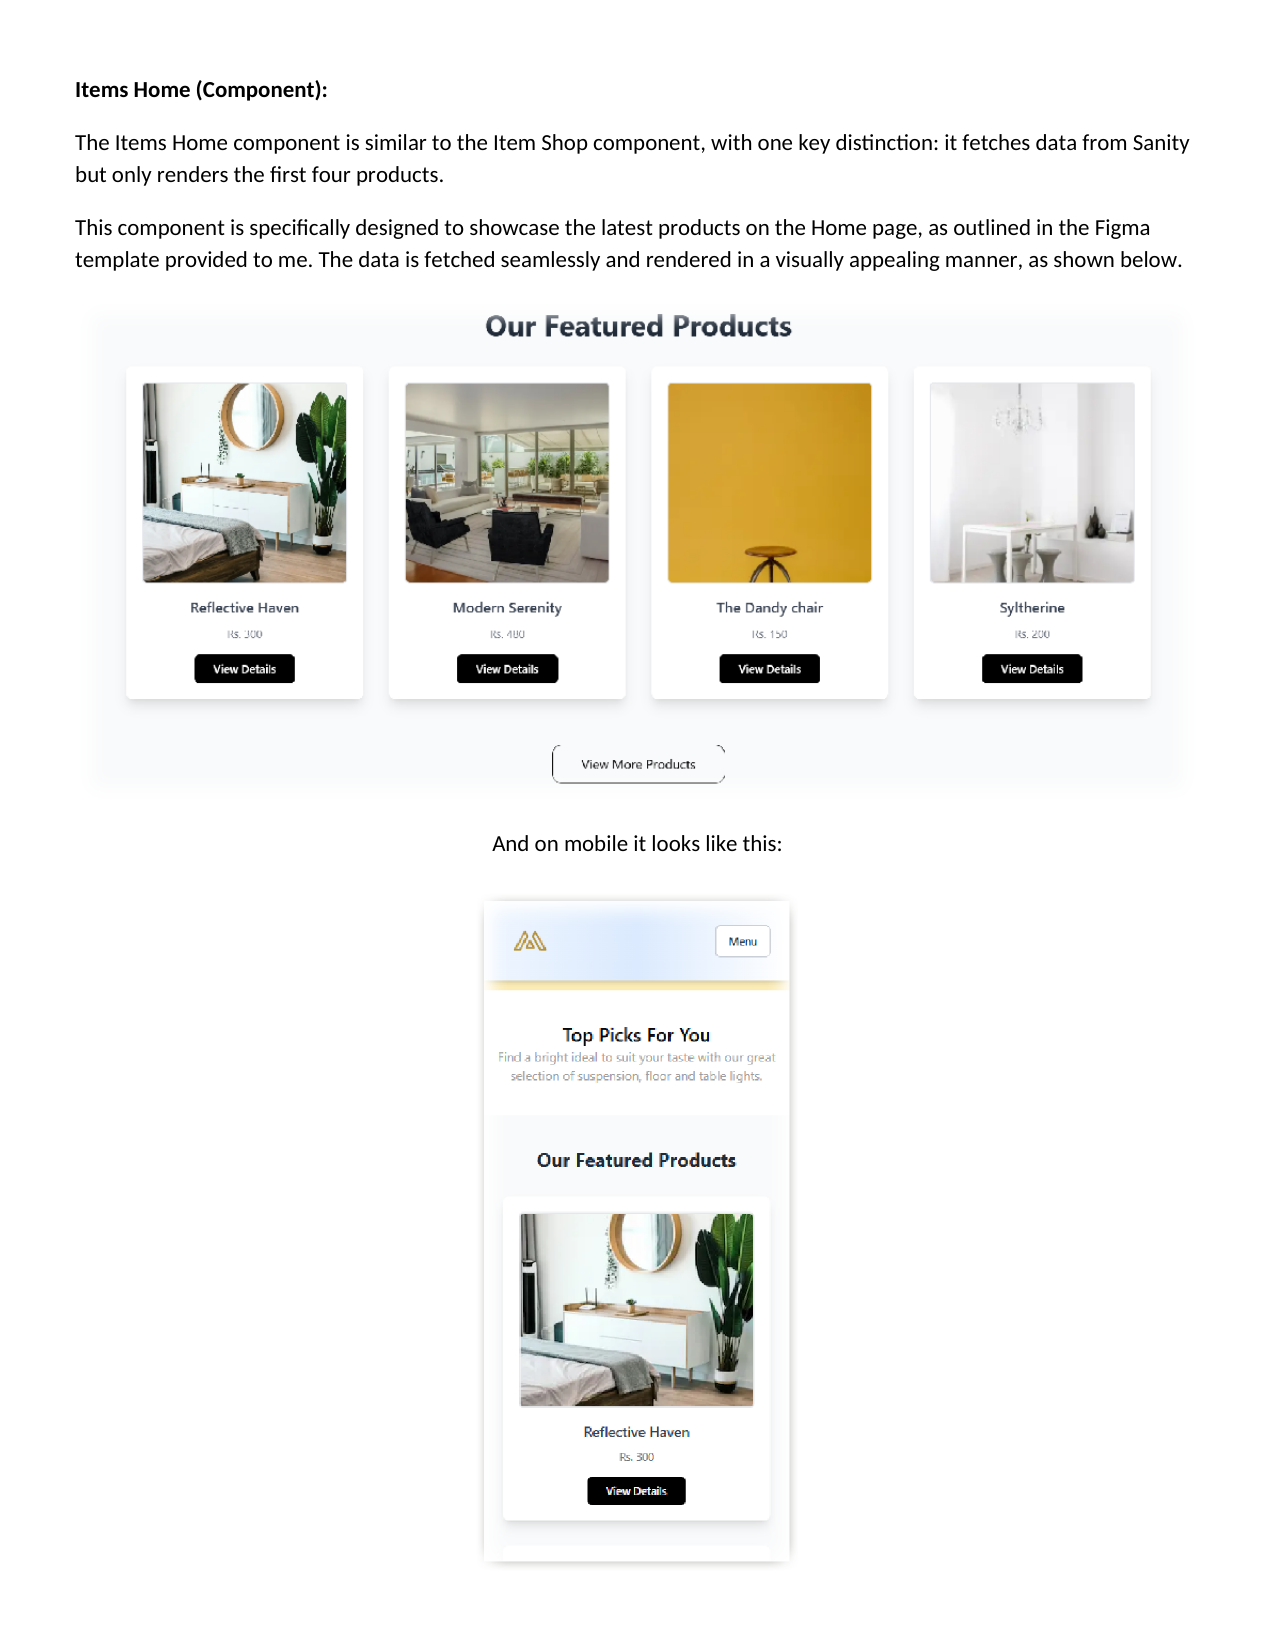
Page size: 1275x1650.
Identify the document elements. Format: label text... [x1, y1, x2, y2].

text This component is specifically designed to showcase the latest products on the Home page, as outlined in the Figma template provided to me. The data is fetched seamlessly and rendered in a visually appealing manner, as shown below. [75, 213, 1200, 273]
text And on mobile it looks like this: [75, 829, 1200, 1572]
text Items Home (Component): [75, 75, 1200, 103]
picture [498, 915, 777, 1550]
picture [103, 326, 1172, 777]
text The Items Home component is similar to the Item Shop component, with one key distinction: it fetches data from Sanity but only renders the first four products. [75, 128, 1200, 188]
